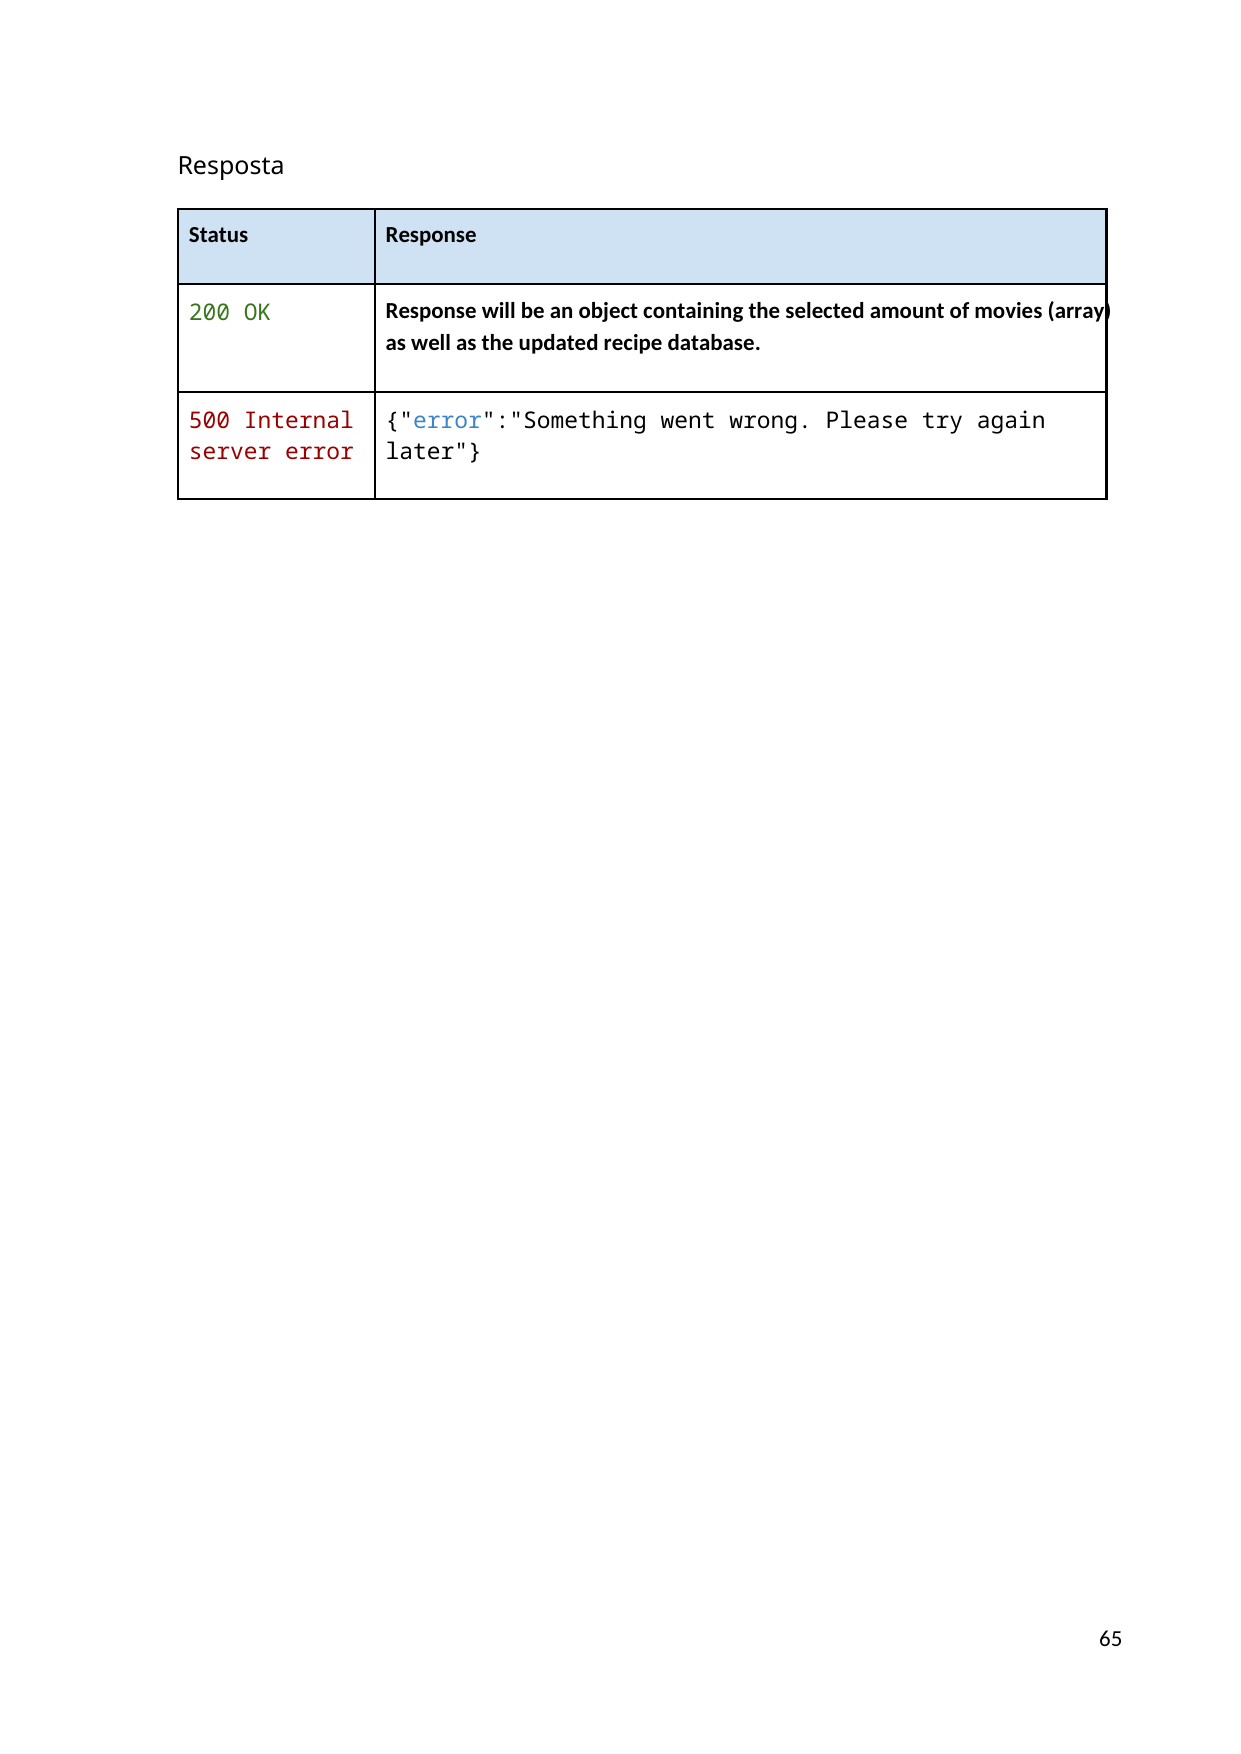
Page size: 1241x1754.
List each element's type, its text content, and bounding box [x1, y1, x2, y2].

table_cell 200 OK [179, 285, 374, 391]
table_header Status [179, 210, 374, 283]
table_header Response [376, 210, 1105, 283]
text Resposta [177, 148, 1122, 182]
table_cell Response will be an object containing the selected amount of movies (array) as well as the updated recipe database. [376, 285, 1105, 391]
table_cell {"error":"Something went wrong. Please try again later"} [376, 393, 1105, 497]
table_cell 500 Internal server error [179, 393, 374, 497]
